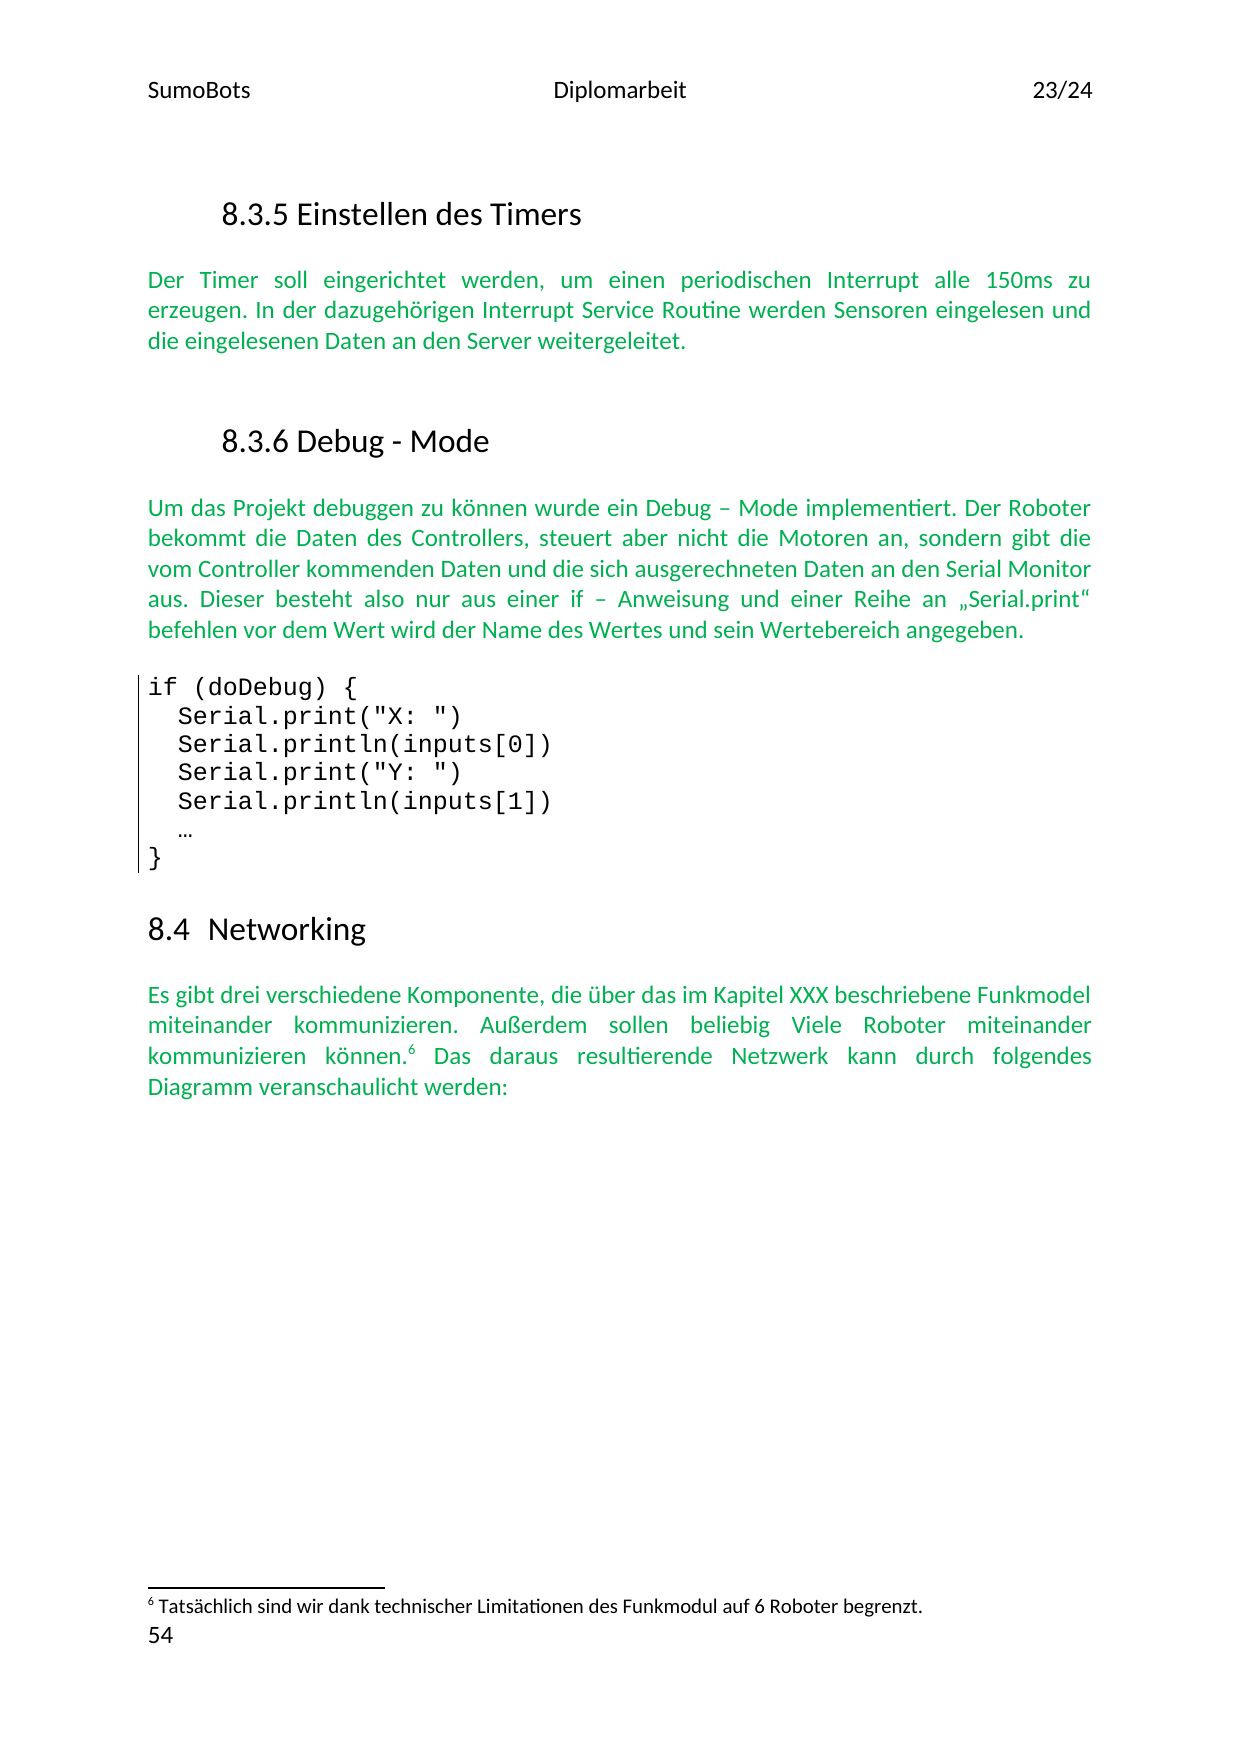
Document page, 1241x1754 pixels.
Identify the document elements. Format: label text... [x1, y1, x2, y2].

subtitle Einstellen des Timers [221, 192, 1093, 233]
text Der Timer soll eingerichtet werden, um einen periodischen Interrupt alle 150ms zu erzeugen. In der dazugehörigen Interrupt Service Routine werden Sensoren eingelesen und die eingelesenen Daten an den Server weitergeleitet. [148, 264, 1093, 355]
text Serial.println(inputs[1]) [148, 788, 1093, 817]
text Serial.print("X: ") [148, 703, 1093, 732]
text Serial.println(inputs[0]) [148, 732, 1093, 760]
subtitle Debug - Mode [221, 421, 1093, 461]
text … [148, 817, 1093, 845]
subtitle Networking [148, 908, 1093, 949]
text if (doDebug) { [148, 675, 1093, 703]
text Serial.print("Y: ") [148, 760, 1093, 788]
text Um das Projekt debuggen zu können wurde ein Debug – Mode implementiert. Der Roboter bekommt die Daten des Controllers, steuert aber nicht die Motoren an, sondern gibt die vom Controller kommenden Daten und die sich ausgerechneten Daten an den Serial Monitor aus. Dieser besteht also nur aus einer if – Anweisung und einer Reihe an „Serial.print“ befehlen vor dem Wert wird der Name des Wertes und sein Wertebereich angegeben. [148, 492, 1093, 644]
text } [148, 845, 1093, 873]
text Es gibt drei verschiedene Komponente, die über das im Kapitel XXX beschriebene Funkmodel miteinander kommunizieren. Außerdem sollen beliebig Viele Roboter miteinander kommunizieren können. Das daraus resultierende Netzwerk kann durch folgendes Diagramm veranschaulicht werden: [148, 979, 1093, 1101]
